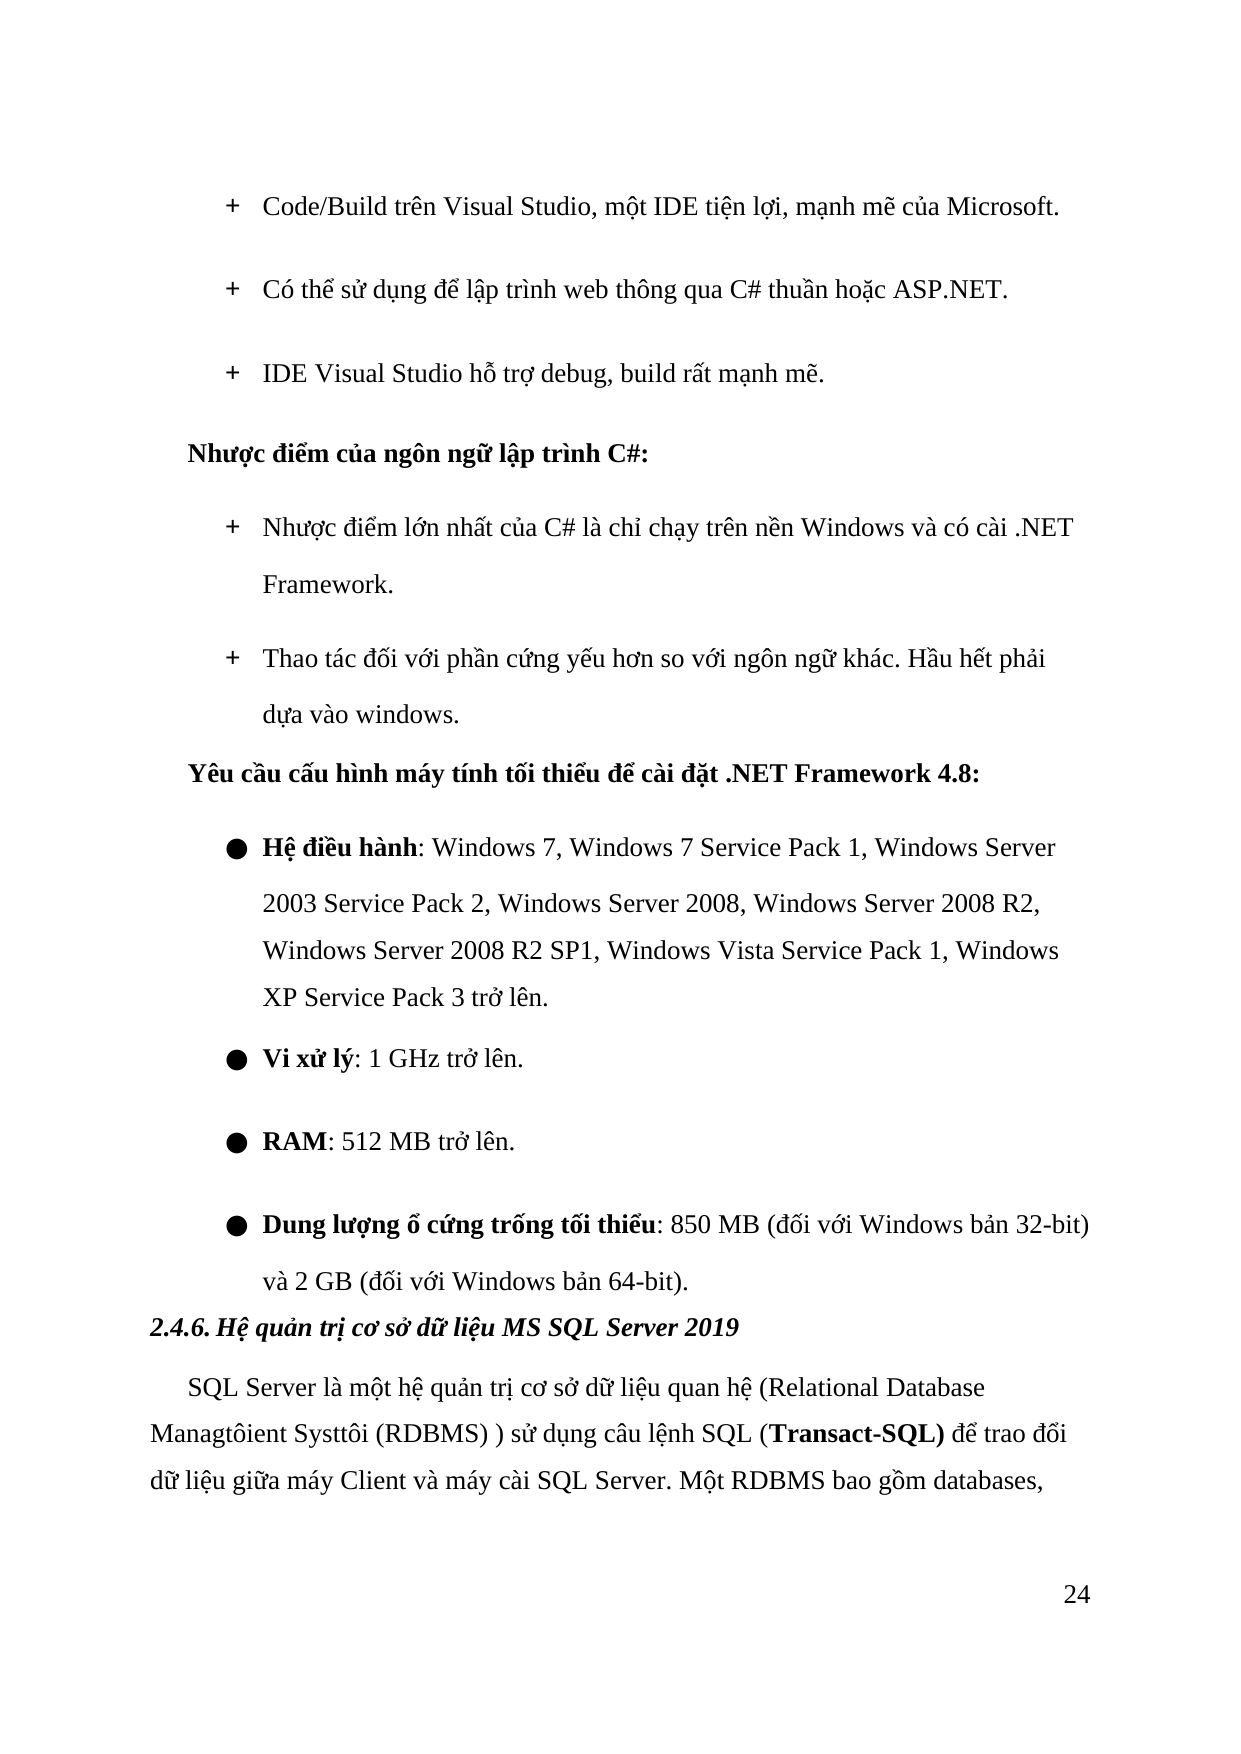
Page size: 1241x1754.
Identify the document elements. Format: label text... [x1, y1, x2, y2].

list Có thể sử dụng để lập trình web thông qua C# thuần hoặc ASP.NET. [225, 259, 1090, 314]
list Dung lượng ổ cứng trống tối thiểu: 850 MB (đối với Windows bản 32-bit) và 2 GB (đối với Windows bản 64-bit). [225, 1194, 1090, 1296]
list Thao tác đối với phần cứng yếu hơn so với ngôn ngữ khác. Hầu hết phải dựa vào windows. [225, 627, 1090, 729]
list Hệ quản trị cơ sở dữ liệu MS SQL Server 2019 [150, 1312, 1090, 1343]
list IDE Visual Studio hỗ trợ debug, build rất mạnh mẽ. [225, 342, 1090, 397]
text Yêu cầu cấu hình máy tính tối thiểu để cài đặt .NET Framework 4.8: [150, 757, 1090, 788]
list RAM: 512 MB trở lên. [225, 1111, 1090, 1166]
text Nhược điểm của ngôn ngữ lập trình C#: [150, 438, 1090, 469]
list Nhược điểm lớn nhất của C# là chỉ chạy trên nền Windows và có cài .NET Framework. [225, 497, 1090, 599]
list Hệ điều hành: Windows 7, Windows 7 Service Pack 1, Windows Server 2003 Service Pack 2, Windows Server 2008, Windows Server 2008 R2, Windows Server 2008 R2 SP1, Windows Vista Service Pack 1, Windows XP Service Pack 3 trở lên. [225, 816, 1090, 1012]
list Code/Build trên Visual Studio, một IDE tiện lợi, mạnh mẽ của Microsoft. [225, 175, 1090, 231]
list Vi xử lý: 1 GHz trở lên. [225, 1027, 1090, 1083]
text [150, 1371, 1090, 1495]
